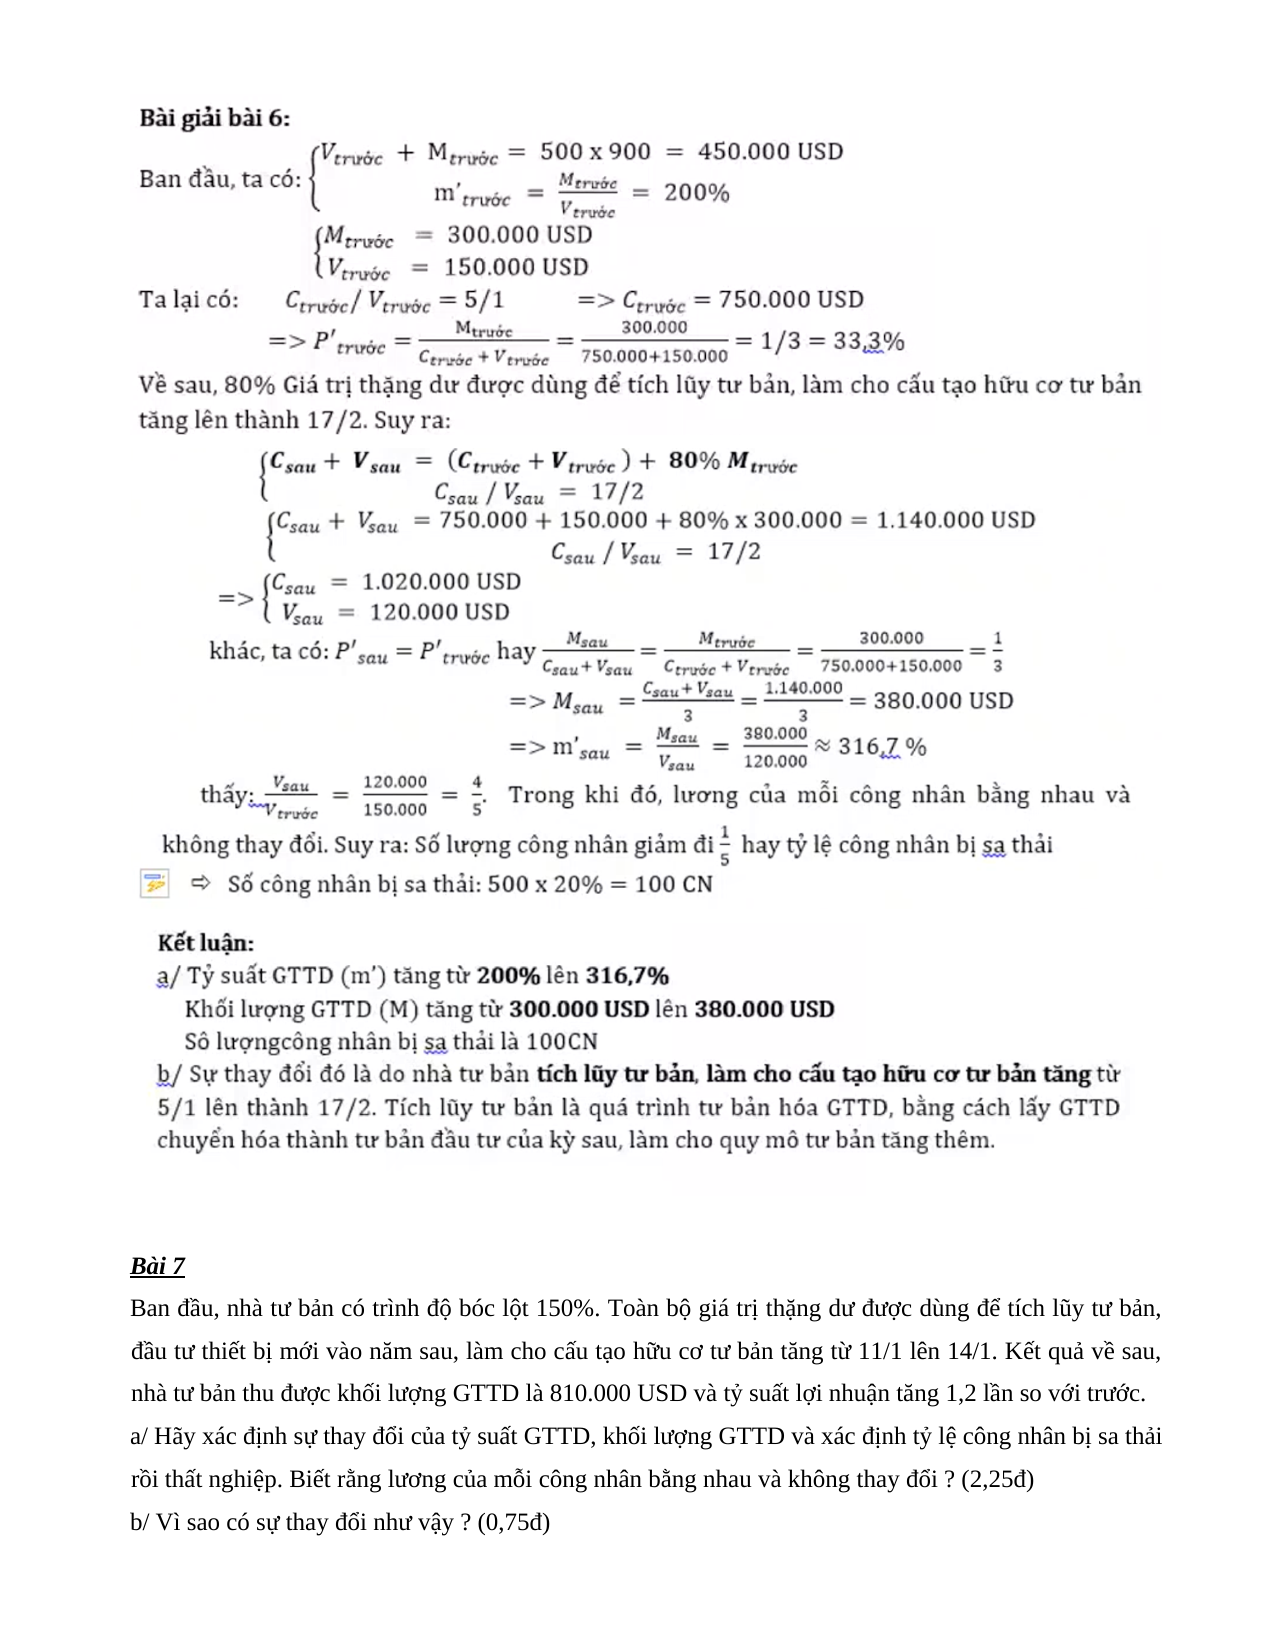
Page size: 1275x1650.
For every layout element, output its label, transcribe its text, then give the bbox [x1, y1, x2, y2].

picture [130, 448, 1163, 909]
text b/ Vì sao có sự thay đổi như vậy ? (0,75đ) [130, 1507, 1163, 1535]
text a/ Hãy xác định sự thay đổi của tỷ suất GTTD, khối lượng GTTD và xác định tỷ lệ công nhân bị sa thải rồi thất nghiệp. Biết rằng lương của mỗi công nhân bằng nhau và không thay đổi ? (2,25đ) [130, 1421, 1163, 1493]
picture [129, 94, 1162, 435]
picture [129, 923, 1162, 1196]
subtitle Bài 7 [130, 1251, 1163, 1280]
text Ban đầu, nhà tư bản có trình độ bóc lột 150%. Toàn bộ giá trị thặng dư được dùng để tích lũy tư bản, đầu tư thiết bị mới vào năm sau, làm cho cấu tạo hữu cơ tư bản tăng từ 11/1 lên 14/1. Kết quả về sau, nhà tư bản thu được khối lượng GTTD là 810.000 USD và tỷ suất lợi nhuận tăng 1,2 lần so với trước. [130, 1293, 1163, 1407]
